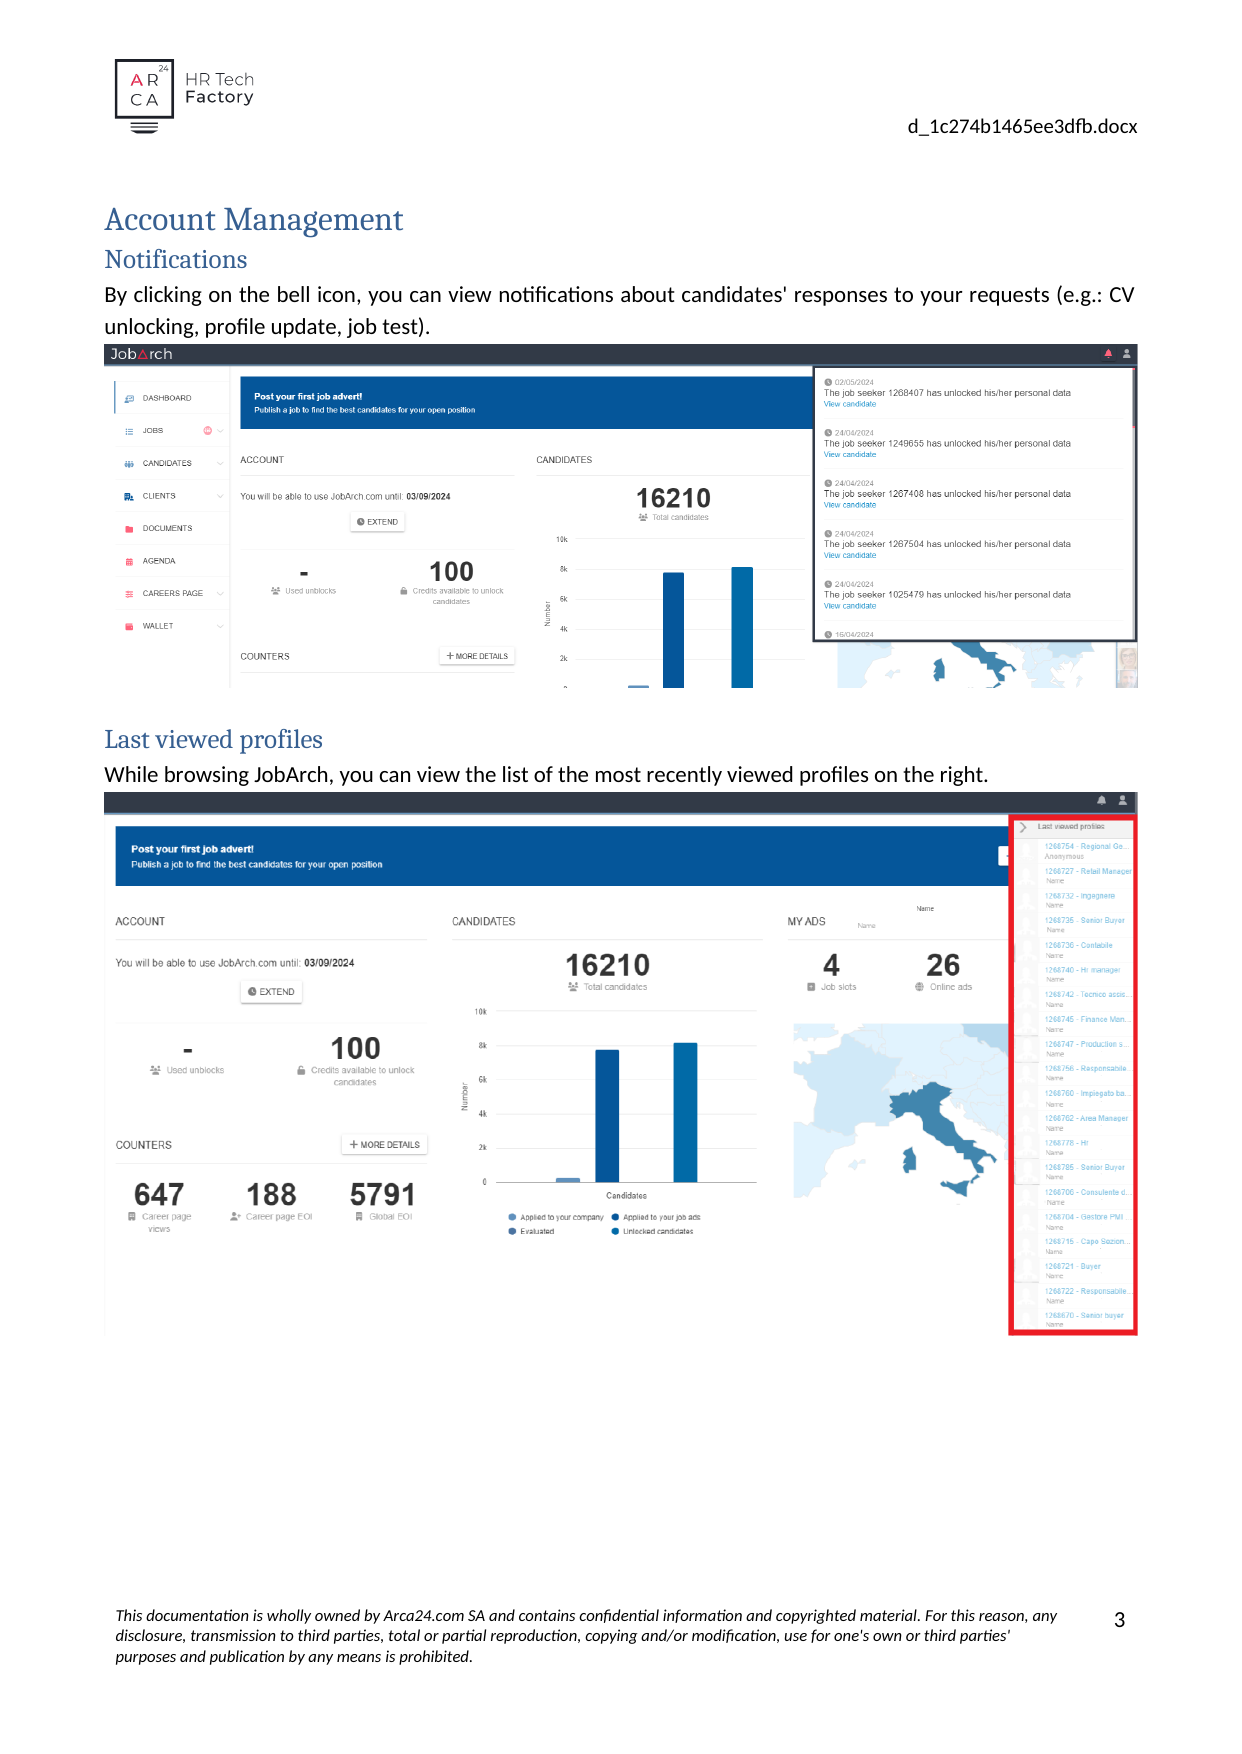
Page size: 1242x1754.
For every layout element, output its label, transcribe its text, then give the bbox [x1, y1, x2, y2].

subtitle Last viewed profiles [104, 724, 1137, 755]
picture [111, 57, 256, 135]
text By clicking on the bell icon, you can view notifications about candidates' responses to your requests (e.g.: CV unlocking, profile update, job test). [104, 280, 1137, 340]
subtitle Notifications [104, 244, 1137, 275]
subtitle Account Management [104, 200, 1137, 238]
text While browsing JobArch, you can view the list of the most recently viewed profiles on the right. [104, 760, 1137, 788]
picture [104, 792, 1138, 1336]
picture [104, 344, 1138, 688]
